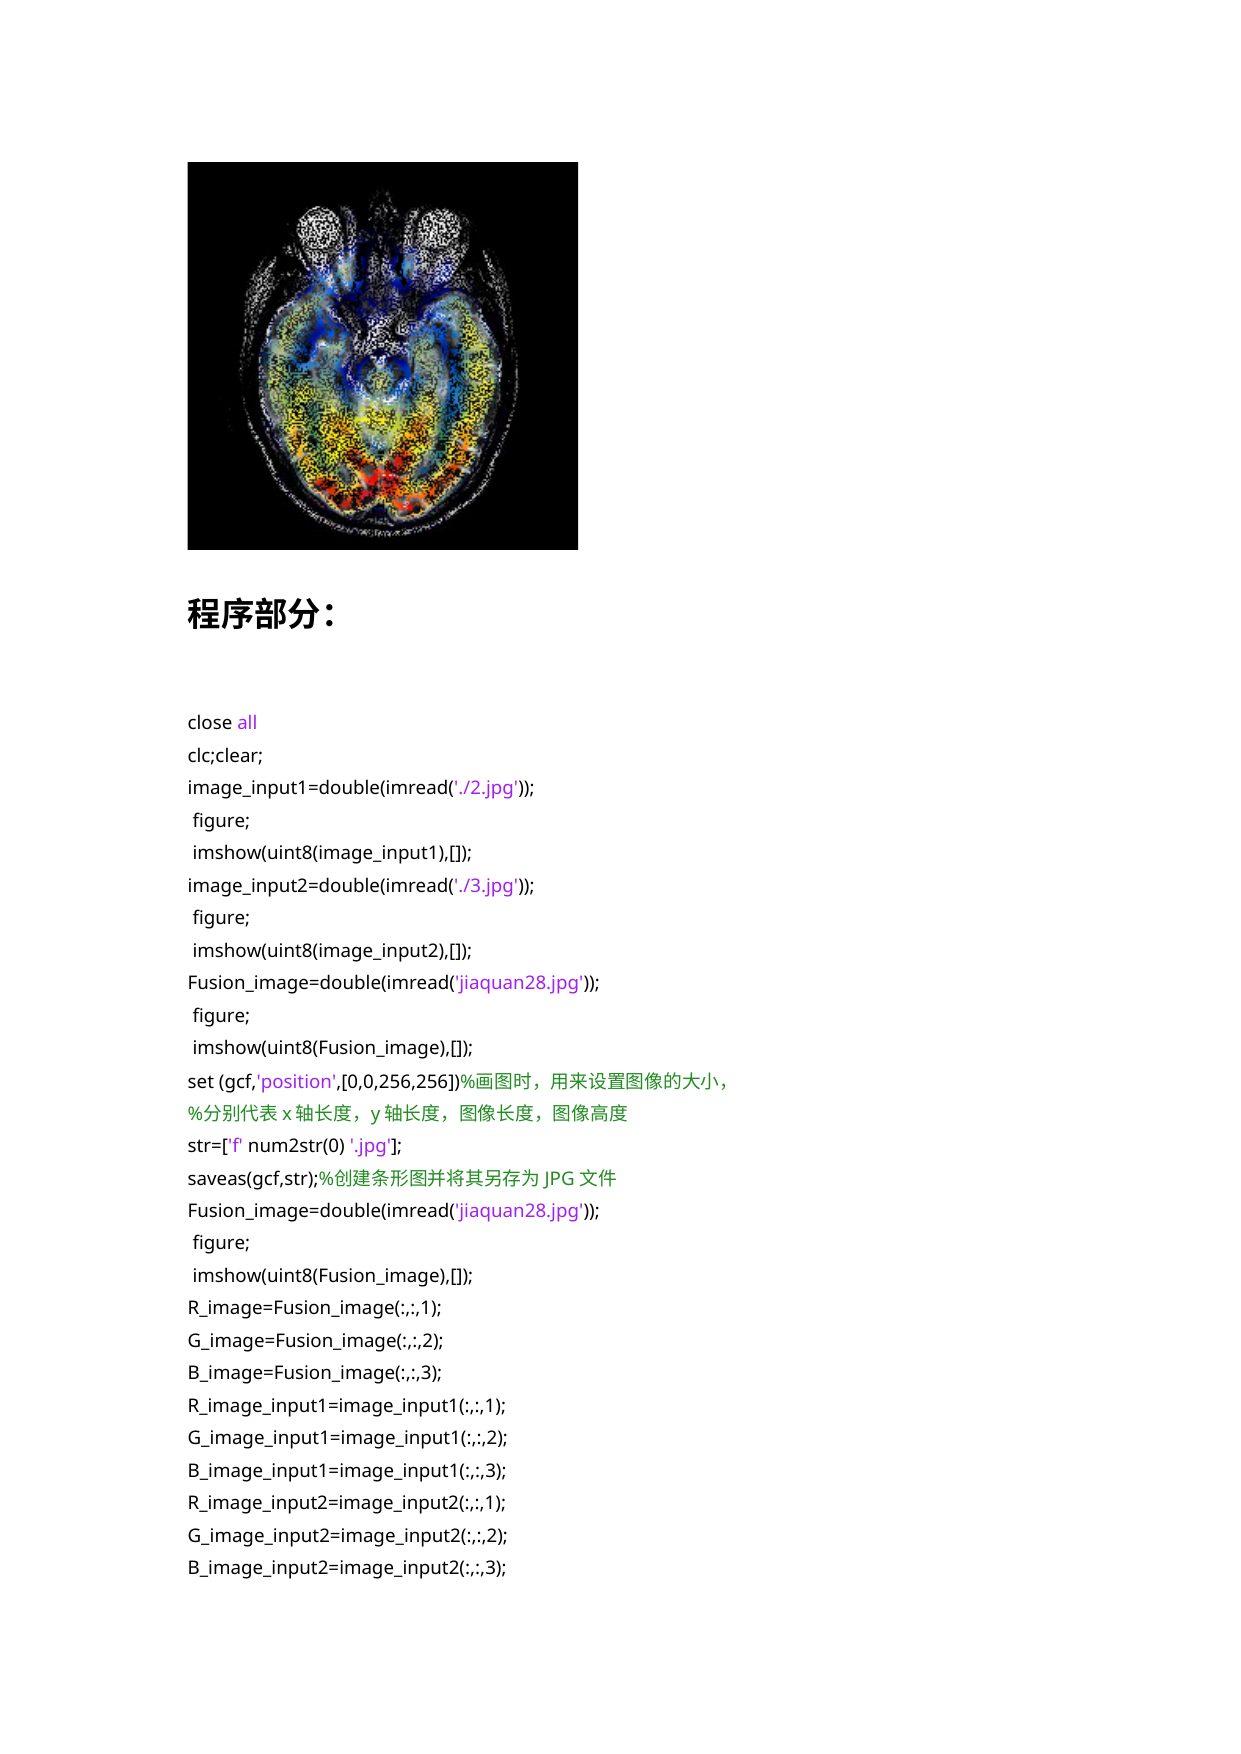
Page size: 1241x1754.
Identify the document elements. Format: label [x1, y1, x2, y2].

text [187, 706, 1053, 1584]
picture [187, 162, 579, 550]
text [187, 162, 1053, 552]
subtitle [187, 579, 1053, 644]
